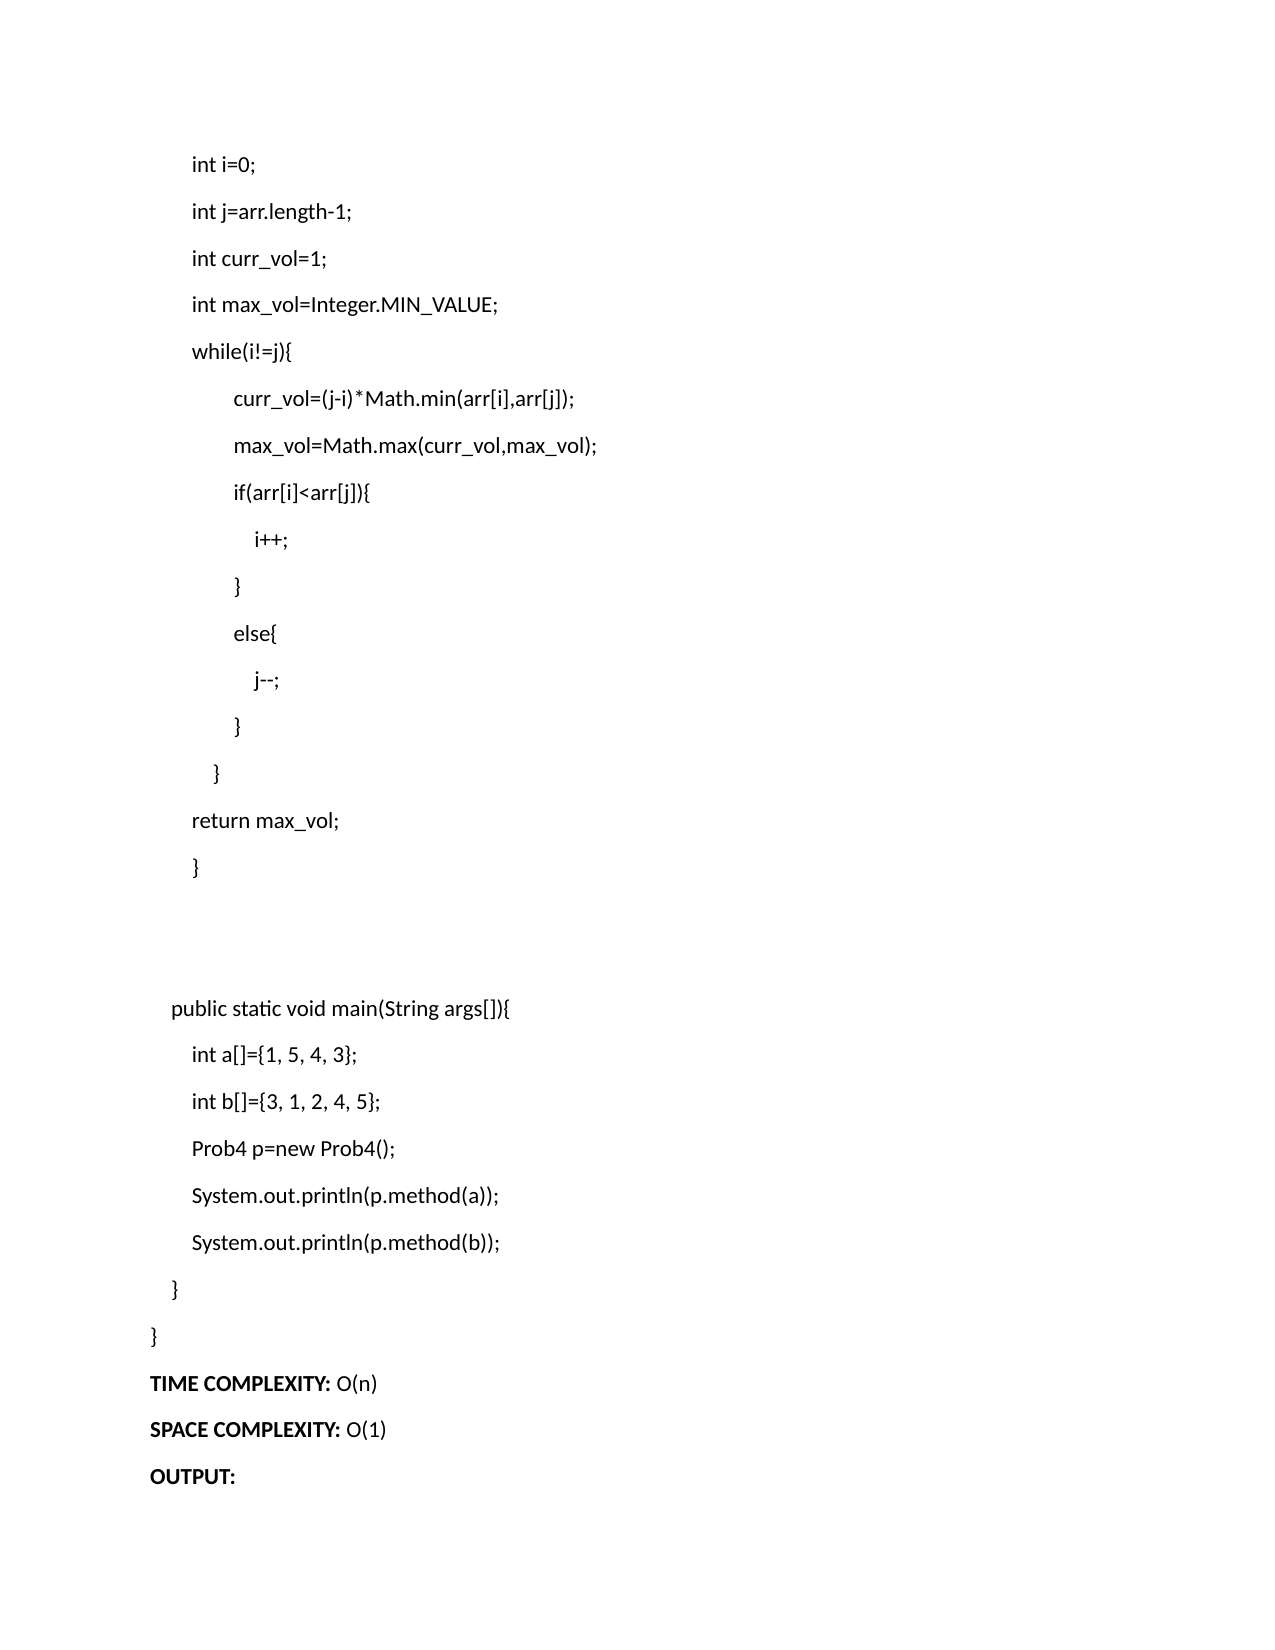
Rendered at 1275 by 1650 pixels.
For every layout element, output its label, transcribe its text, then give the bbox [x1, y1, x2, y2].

text System.out.println(p.method(b)); [150, 1228, 1125, 1256]
text SPACE COMPLEXITY: O(1) [150, 1416, 1125, 1444]
text int j=arr.length-1; [150, 197, 1125, 225]
text TIME COMPLEXITY: O(n) [150, 1369, 1125, 1397]
text int curr_vol=1; [150, 244, 1125, 272]
text System.out.println(p.method(a)); [150, 1181, 1125, 1209]
text if(arr[i]<arr[j]){ [150, 478, 1125, 506]
text curr_vol=(j-i)*Math.min(arr[i],arr[j]); [150, 384, 1125, 412]
text int max_vol=Integer.MIN_VALUE; [150, 291, 1125, 319]
text } [150, 759, 1125, 787]
text while(i!=j){ [150, 337, 1125, 366]
text } [150, 1275, 1125, 1303]
text i++; [150, 525, 1125, 553]
text } [150, 1322, 1125, 1350]
text max_vol=Math.max(curr_vol,max_vol); [150, 431, 1125, 459]
text } [150, 712, 1125, 741]
text int b[]={3, 1, 2, 4, 5}; [150, 1087, 1125, 1116]
text } [150, 853, 1125, 881]
text else{ [150, 619, 1125, 647]
text OUTPUT: [150, 1462, 1125, 1491]
text } [150, 572, 1125, 600]
text return max_vol; [150, 806, 1125, 834]
text public static void main(String args[]){ [150, 994, 1125, 1022]
text j--; [150, 666, 1125, 694]
text Prob4 p=new Prob4(); [150, 1134, 1125, 1162]
text int a[]={1, 5, 4, 3}; [150, 1041, 1125, 1069]
text int i=0; [150, 150, 1125, 178]
